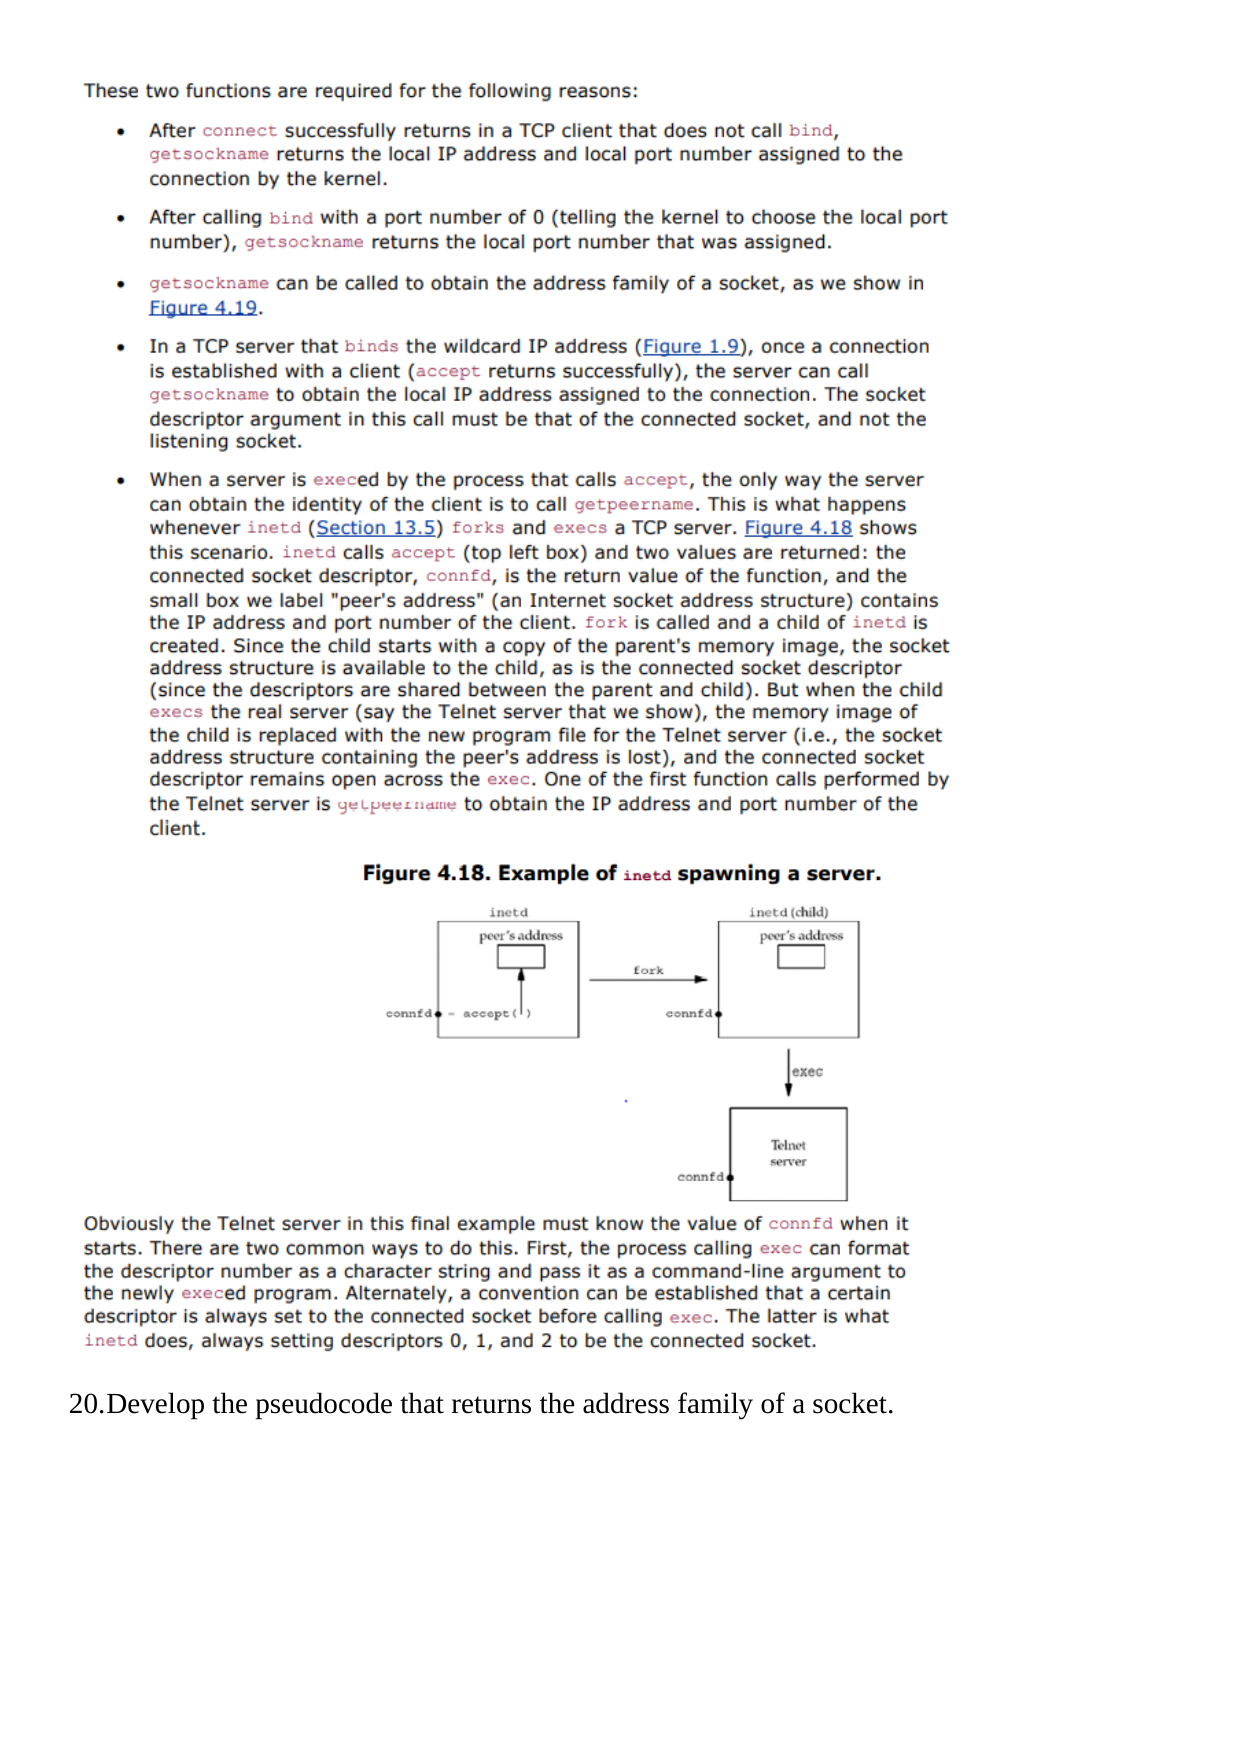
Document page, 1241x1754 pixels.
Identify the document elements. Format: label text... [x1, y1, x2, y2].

list Develop the pseudocode that returns the address family of a socket. [69, 1386, 1165, 1420]
picture [75, 75, 963, 853]
picture [75, 1207, 916, 1354]
picture [357, 855, 883, 1205]
